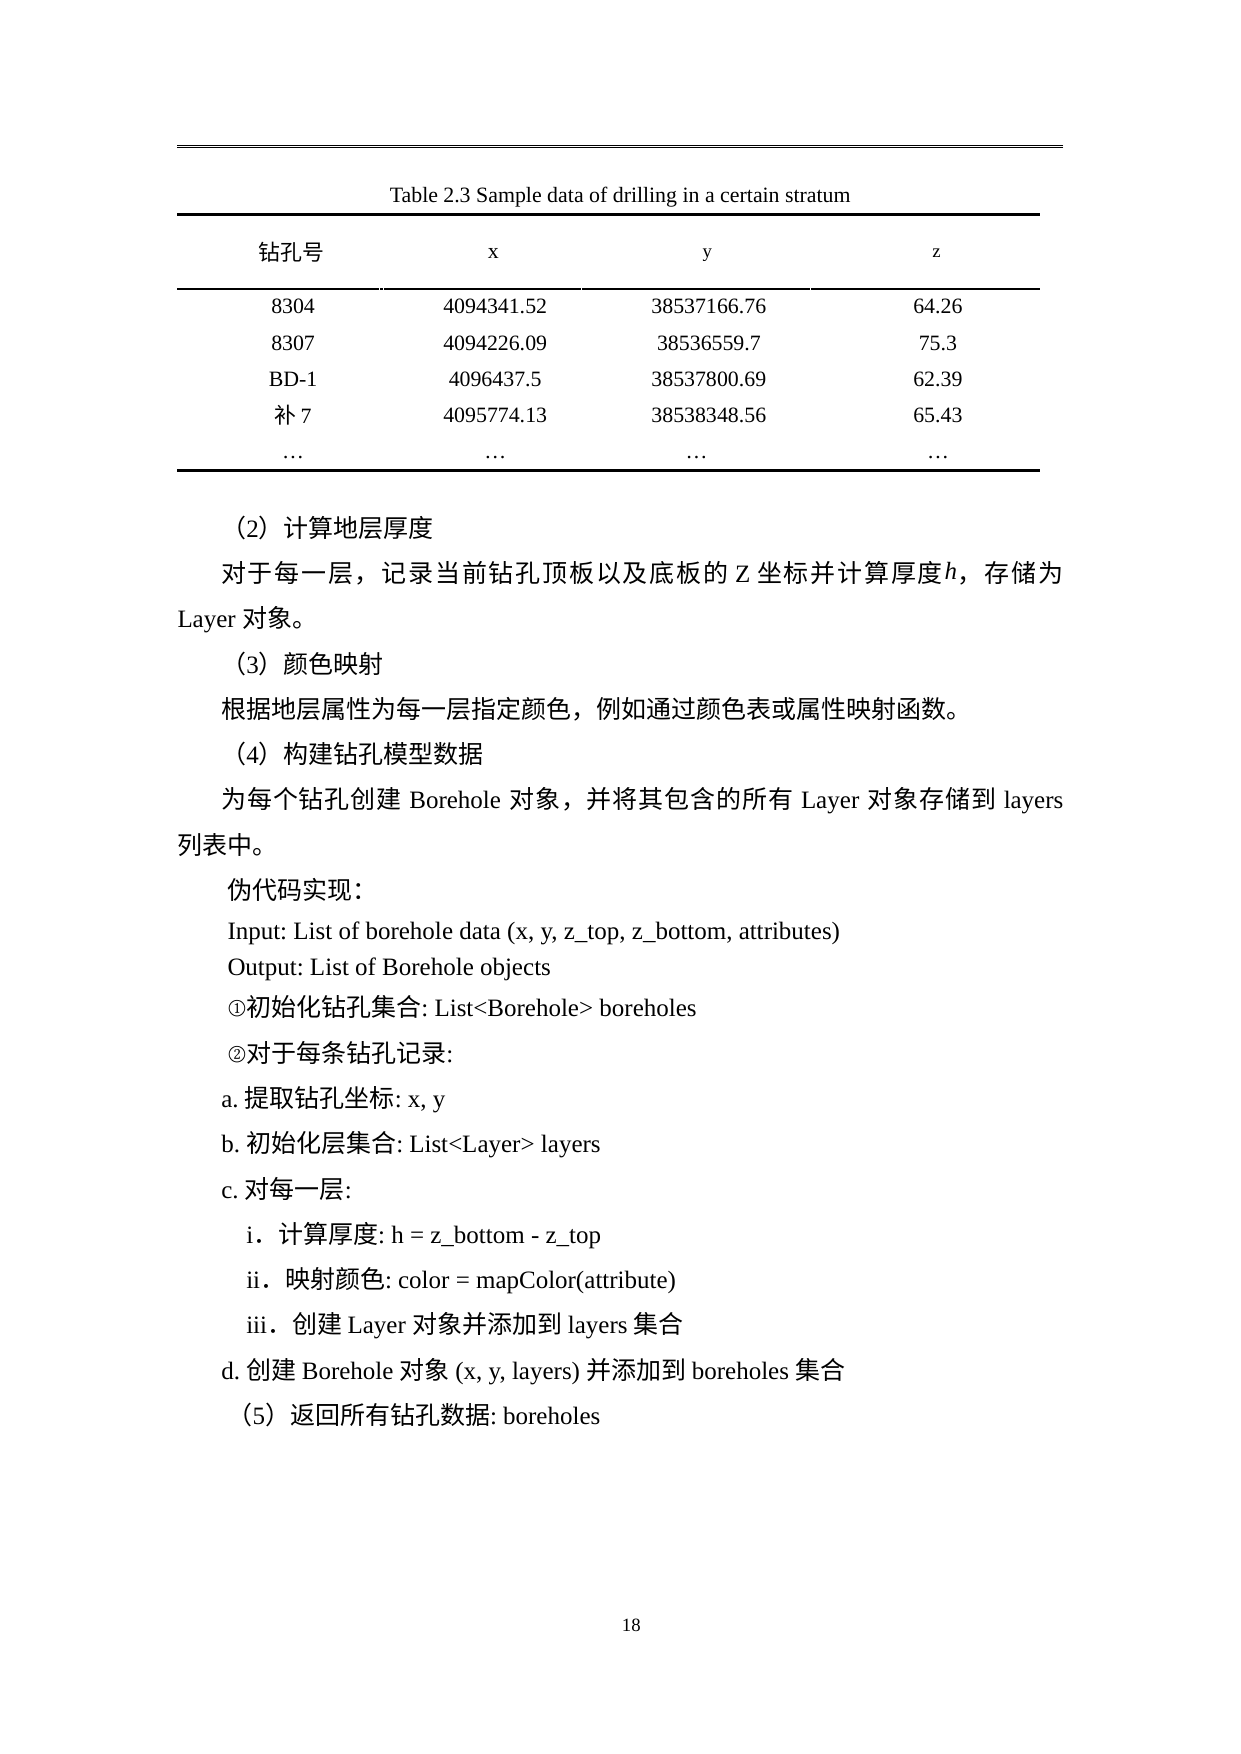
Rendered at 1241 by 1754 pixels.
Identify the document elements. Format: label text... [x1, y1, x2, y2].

text Input: List of borehole data (x, y, z_top, z_bottom, attributes) [177, 916, 1063, 945]
text iii．创建 Layer 对象并添加到 layers 集合 [177, 1305, 1063, 1341]
table_header x [380, 216, 581, 288]
table_cell 65.43 [811, 398, 1040, 433]
text b. 初始化层集合: List<Layer> layers [177, 1124, 1063, 1160]
table_cell 8307 [177, 326, 383, 361]
text Output: List of Borehole objects [177, 952, 1063, 981]
table_cell … [811, 434, 1040, 469]
text 伪代码实现： [177, 871, 1063, 907]
text （5）返回所有钻孔数据: boreholes [177, 1396, 1063, 1432]
table_header 钻孔号 [177, 216, 379, 288]
text d. 创建 Borehole 对象 (x, y, layers) 并添加到 boreholes 集合 [177, 1350, 1063, 1387]
table_cell 62.39 [811, 362, 1040, 397]
table_cell 38538348.56 [582, 398, 810, 433]
text （2）计算地层厚度 [177, 508, 1063, 544]
table_cell 8304 [177, 290, 383, 325]
table_cell 4094341.52 [384, 290, 581, 325]
table_header z [811, 216, 1040, 288]
text c. 对每一层: [177, 1169, 1063, 1205]
table_cell … [582, 434, 810, 469]
text 对于每一层，记录当前钻孔顶板以及底板的Z坐标并计算厚度，存储为 Layer 对象。 [177, 553, 1063, 635]
table_cell … [177, 434, 383, 469]
text Table 2.3 Sample data of drilling in a certain stratum [177, 178, 1063, 211]
text a. 提取钻孔坐标: x, y [177, 1078, 1063, 1115]
text ①初始化钻孔集合: List<Borehole> boreholes [177, 988, 1063, 1024]
table_cell 4096437.5 [384, 362, 581, 397]
table_cell BD-1 [177, 362, 383, 397]
text 为每个钻孔创建 Borehole 对象，并将其包含的所有 Layer 对象存储到 layers 列表中。 [177, 780, 1063, 862]
table_cell 38536559.7 [582, 326, 810, 361]
text ②对于每条钻孔记录: [177, 1033, 1063, 1069]
table_cell 4094226.09 [384, 326, 581, 361]
table_cell 38537800.69 [582, 362, 810, 397]
table_cell 补7 [177, 398, 383, 433]
table_cell 4095774.13 [384, 398, 581, 433]
text （3）颜色映射 [177, 644, 1063, 680]
table_cell 75.3 [811, 326, 1040, 361]
text ii．映射颜色: color = mapColor(attribute) [177, 1260, 1063, 1296]
text 根据地层属性为每一层指定颜色，例如通过颜色表或属性映射函数。 [177, 689, 1063, 726]
table_cell … [384, 434, 581, 469]
text i．计算厚度: h = z_bottom - z_top [177, 1214, 1063, 1251]
text （4）构建钻孔模型数据 [177, 735, 1063, 771]
table_cell 38537166.76 [582, 290, 810, 325]
table_header y [582, 216, 810, 288]
table_cell 64.26 [811, 290, 1040, 325]
